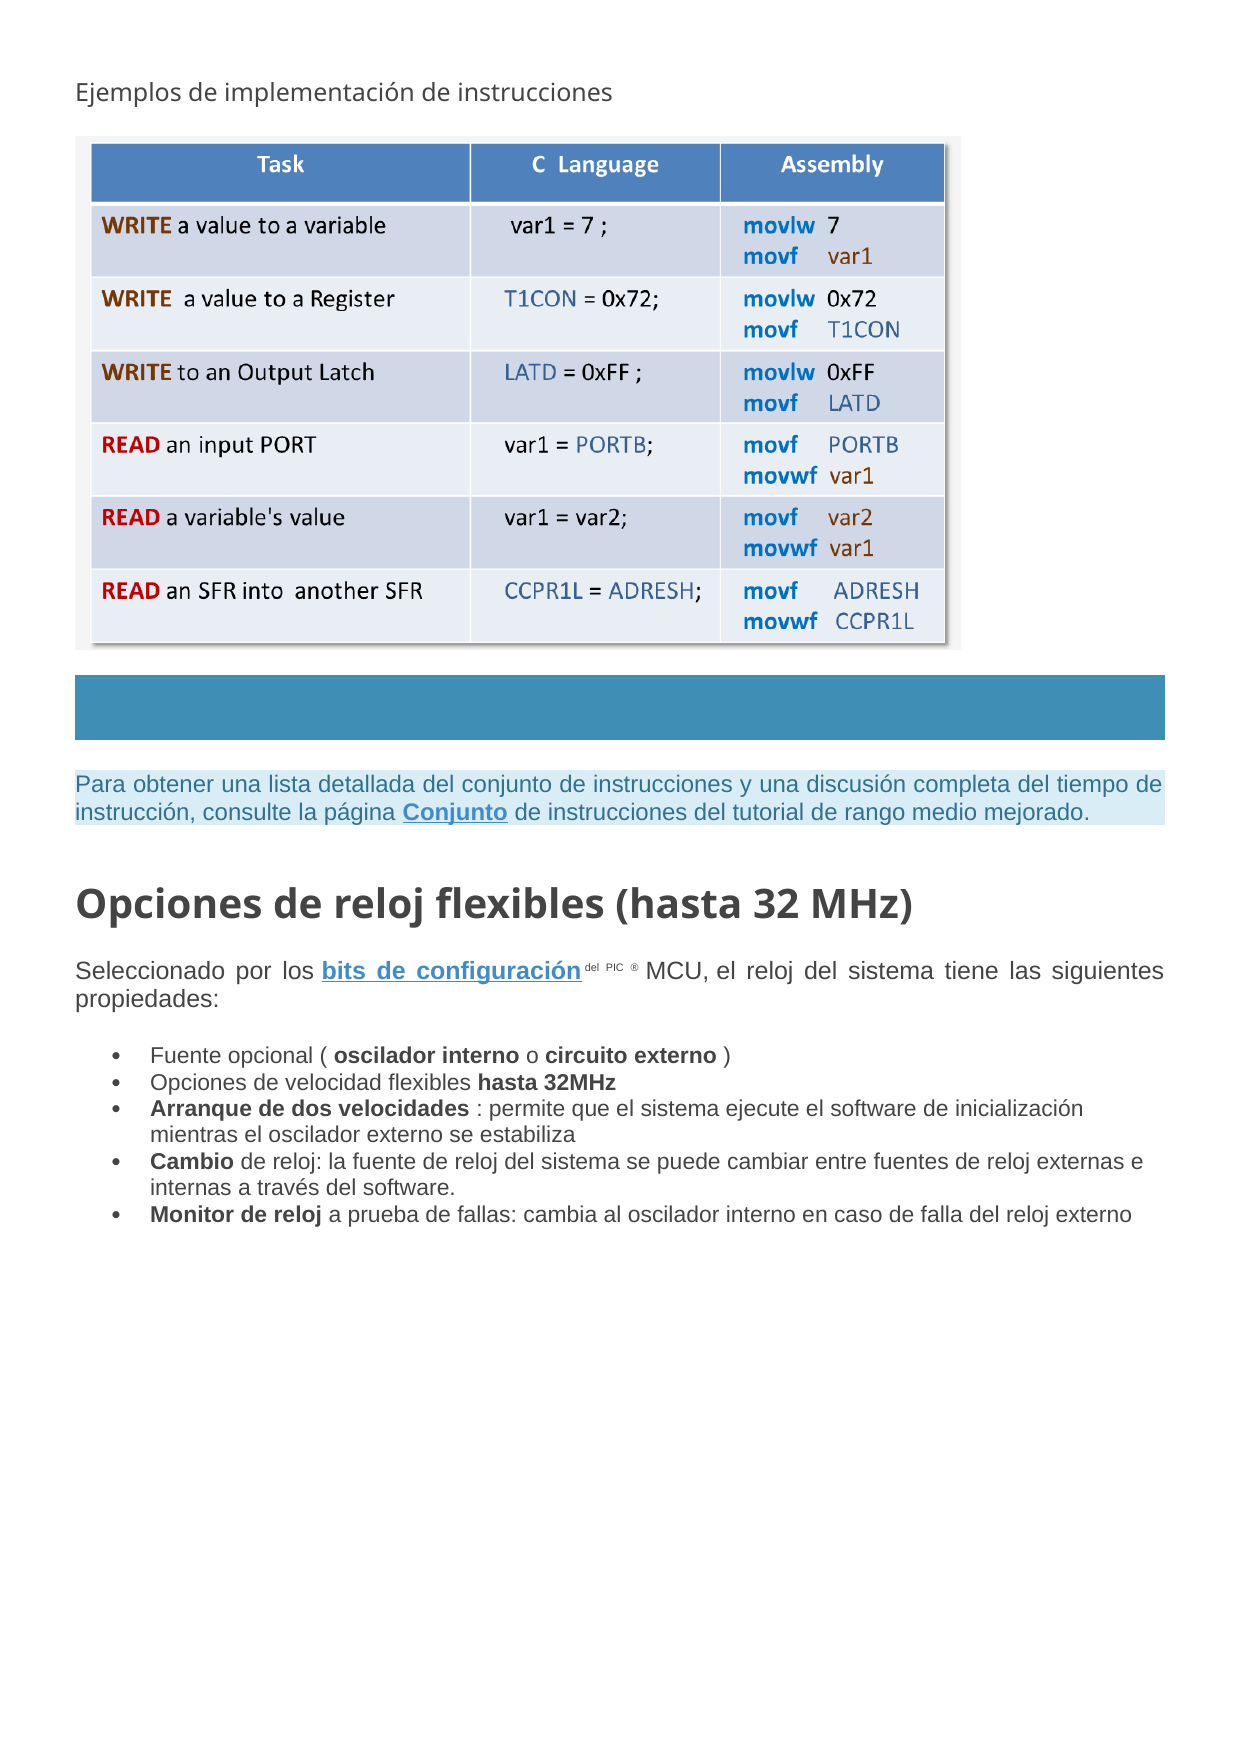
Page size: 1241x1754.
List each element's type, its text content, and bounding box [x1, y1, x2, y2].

text Para obtener una lista detallada del conjunto de instrucciones y una discusión completa del tiempo de instrucción, consulte la página Conjunto de instrucciones del tutorial de rango medio mejorado. [75, 770, 1165, 825]
text Seleccionado por los bits de configuración del PIC ® MCU, el reloj del sistema tiene las siguientes propiedades: [75, 956, 1165, 1013]
list Opciones de velocidad flexibles hasta 32MHz [112, 1069, 1165, 1095]
subtitle Opciones de reloj flexibles (hasta 32 MHz) [75, 875, 1165, 931]
picture [75, 136, 961, 650]
list Arranque de dos velocidades : permite que el sistema ejecute el software de inicialización mientras el oscilador externo se estabiliza [112, 1095, 1165, 1148]
list Monitor de reloj a prueba de fallas: cambia al oscilador interno en caso de falla del reloj externo [112, 1201, 1165, 1227]
list Fuente opcional ( oscilador interno o circuito externo ) [112, 1042, 1165, 1069]
list Cambio de reloj: la fuente de reloj del sistema se puede cambiar entre fuentes de reloj externas e internas a través del software. [112, 1148, 1165, 1201]
text ​ [75, 675, 1165, 740]
subtitle Ejemplos de implementación de instrucciones [75, 75, 1165, 109]
